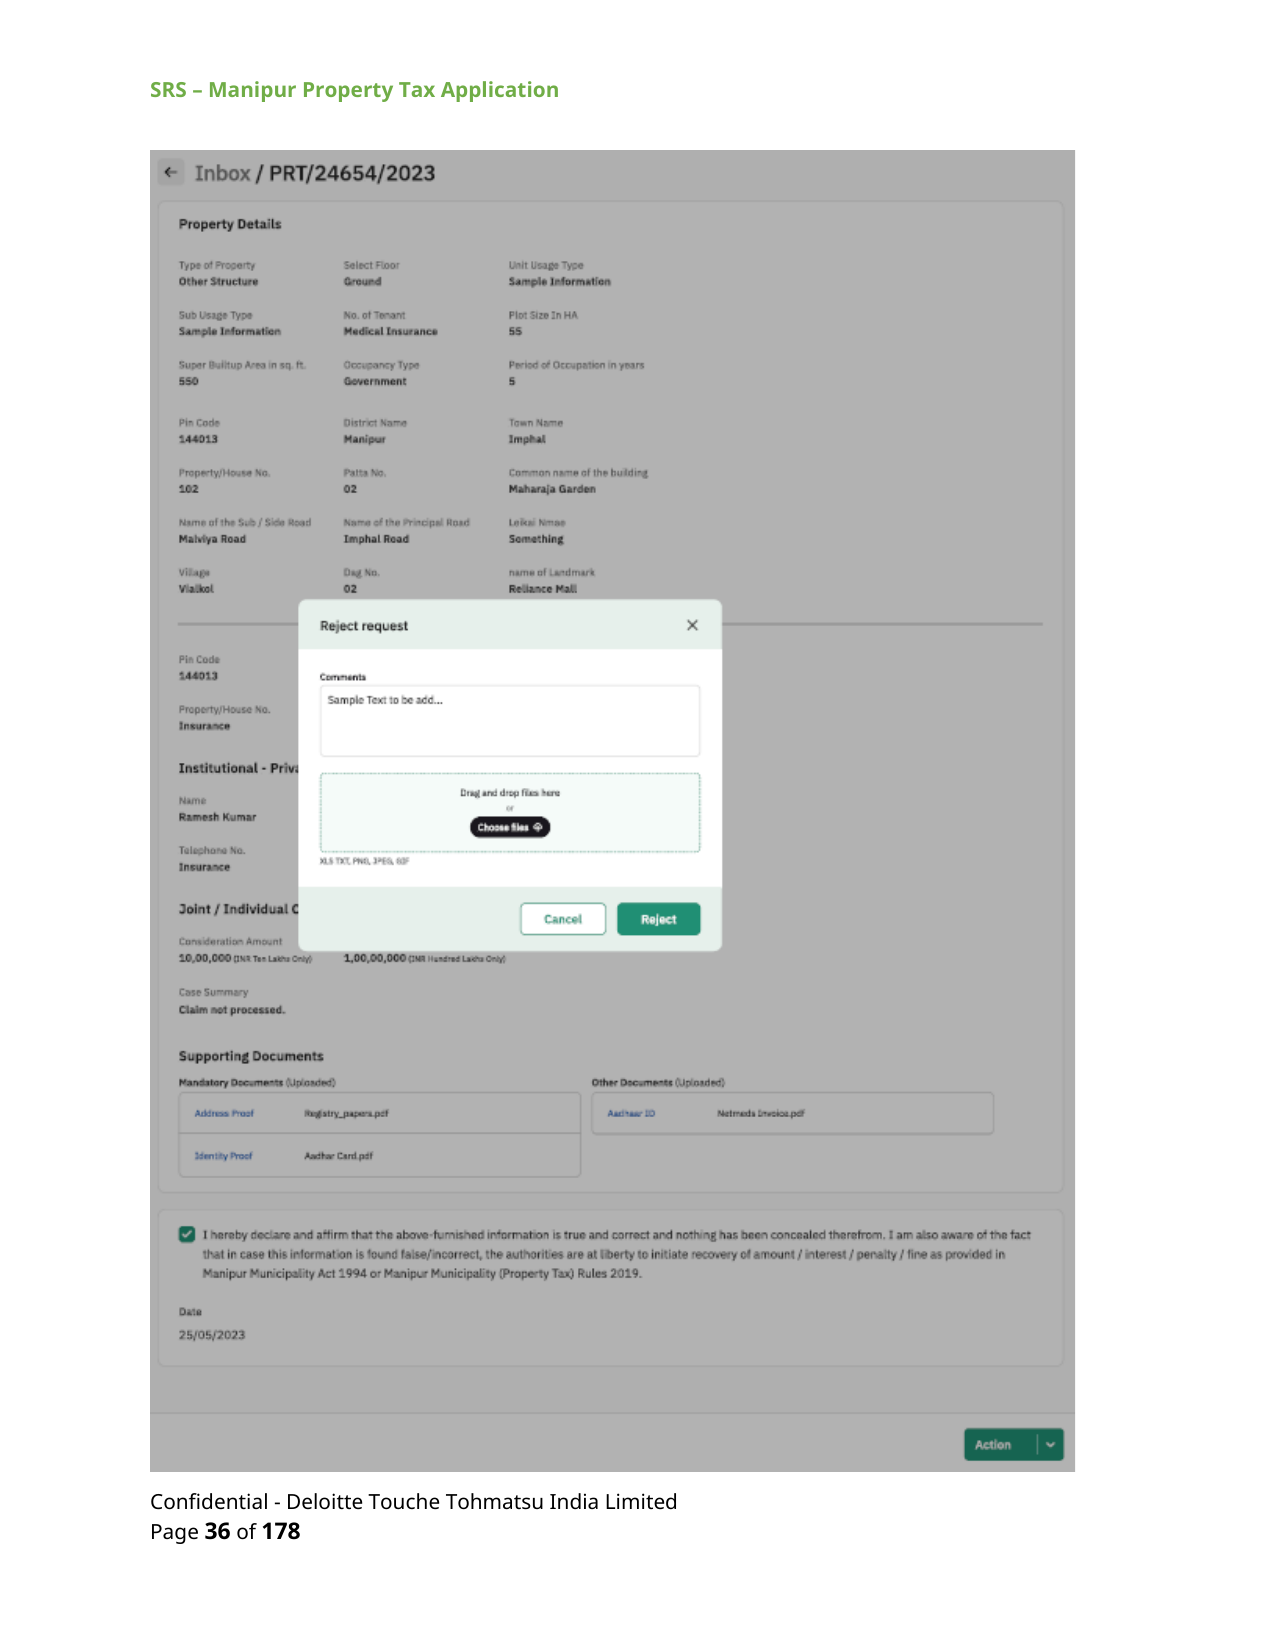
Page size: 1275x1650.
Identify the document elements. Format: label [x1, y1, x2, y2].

picture [150, 150, 1076, 1472]
